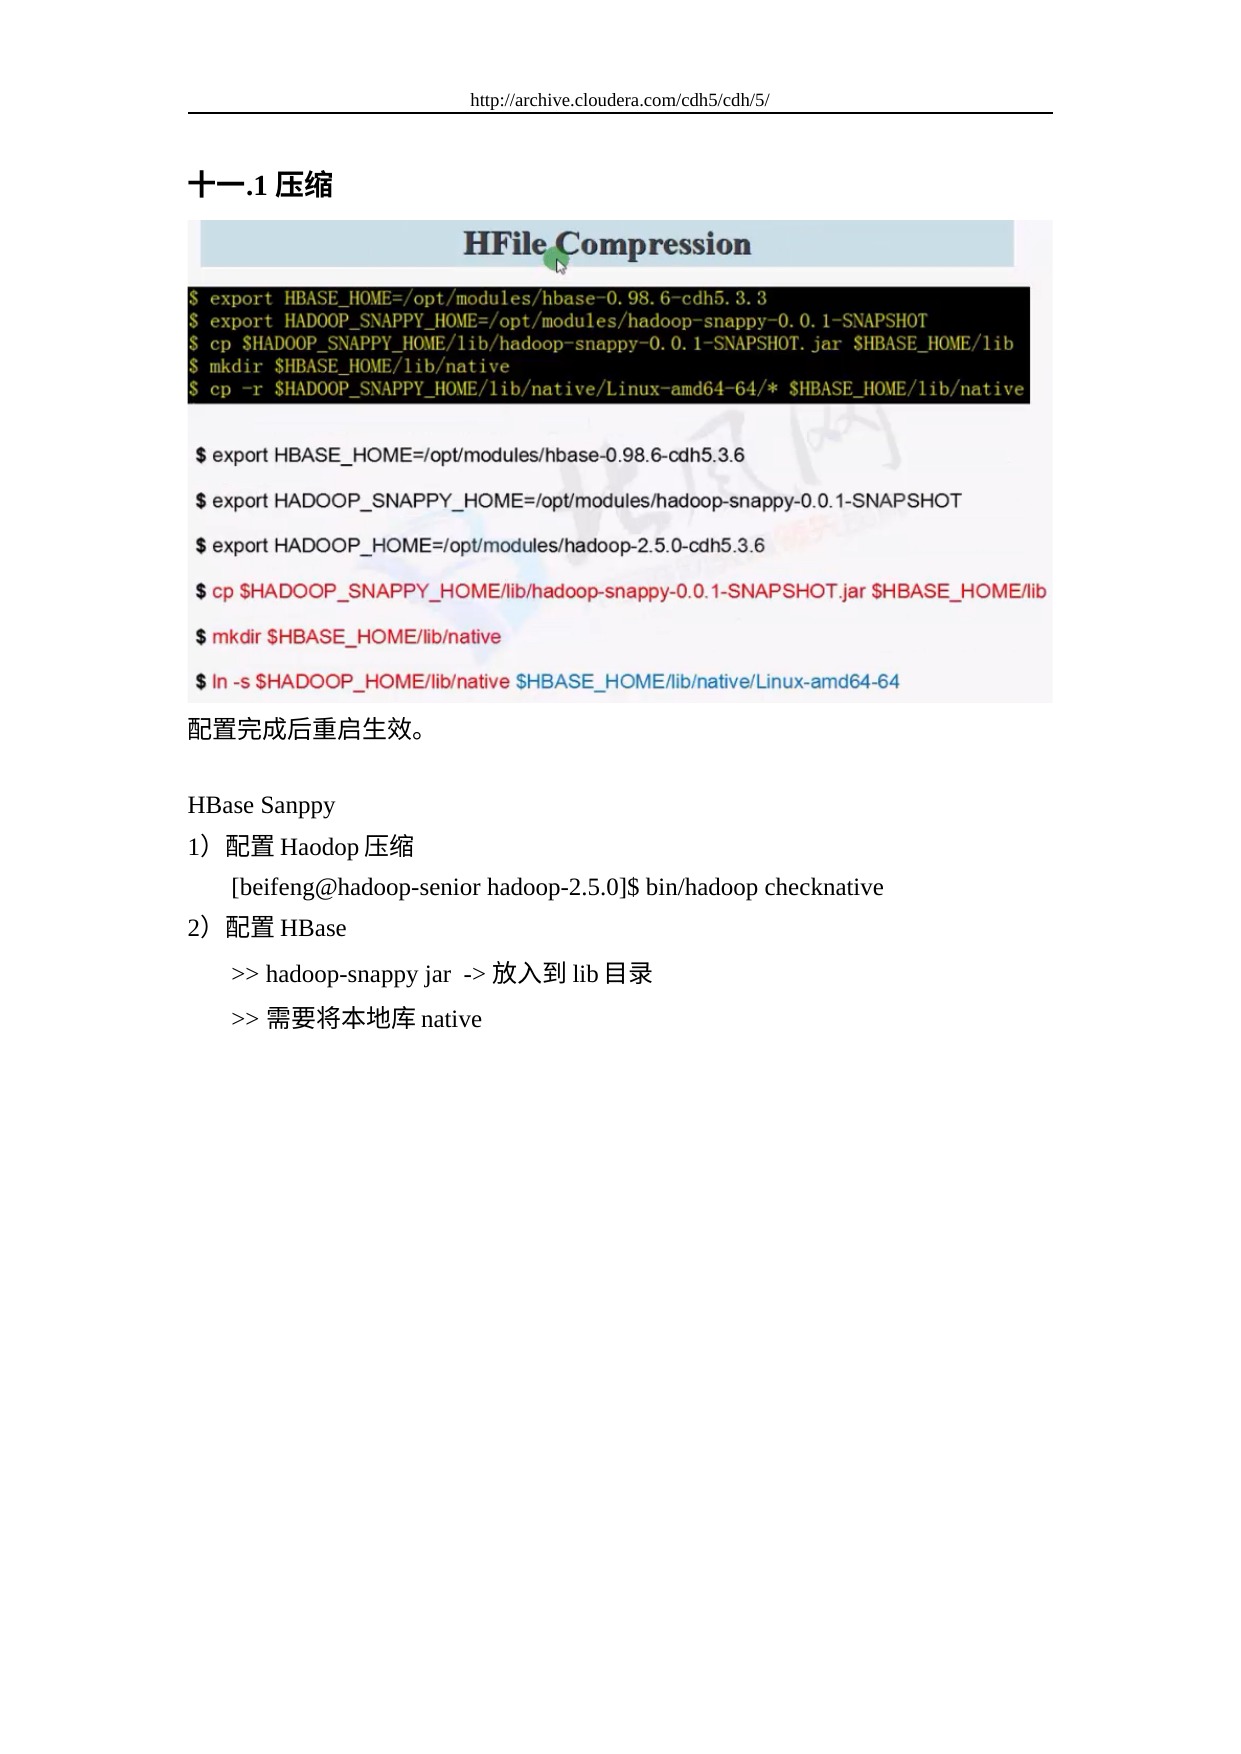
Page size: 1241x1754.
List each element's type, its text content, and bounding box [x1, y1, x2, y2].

subtitle 压缩 [187, 162, 1053, 204]
picture [187, 220, 1053, 703]
text >> 需要将本地库native [187, 998, 1053, 1035]
text HBase Sanppy [187, 791, 1053, 819]
text [beifeng@hadoop-senior hadoop-2.5.0]$ bin/hadoop checknative [187, 872, 1053, 901]
text >> hadoop-snappy jar -> 放入到lib目录 [187, 953, 1053, 989]
text 配置完成后重启生效。 [187, 709, 1053, 746]
text 1）配置Haodop压缩 [187, 827, 1053, 863]
text 2）配置HBase [187, 908, 1053, 944]
